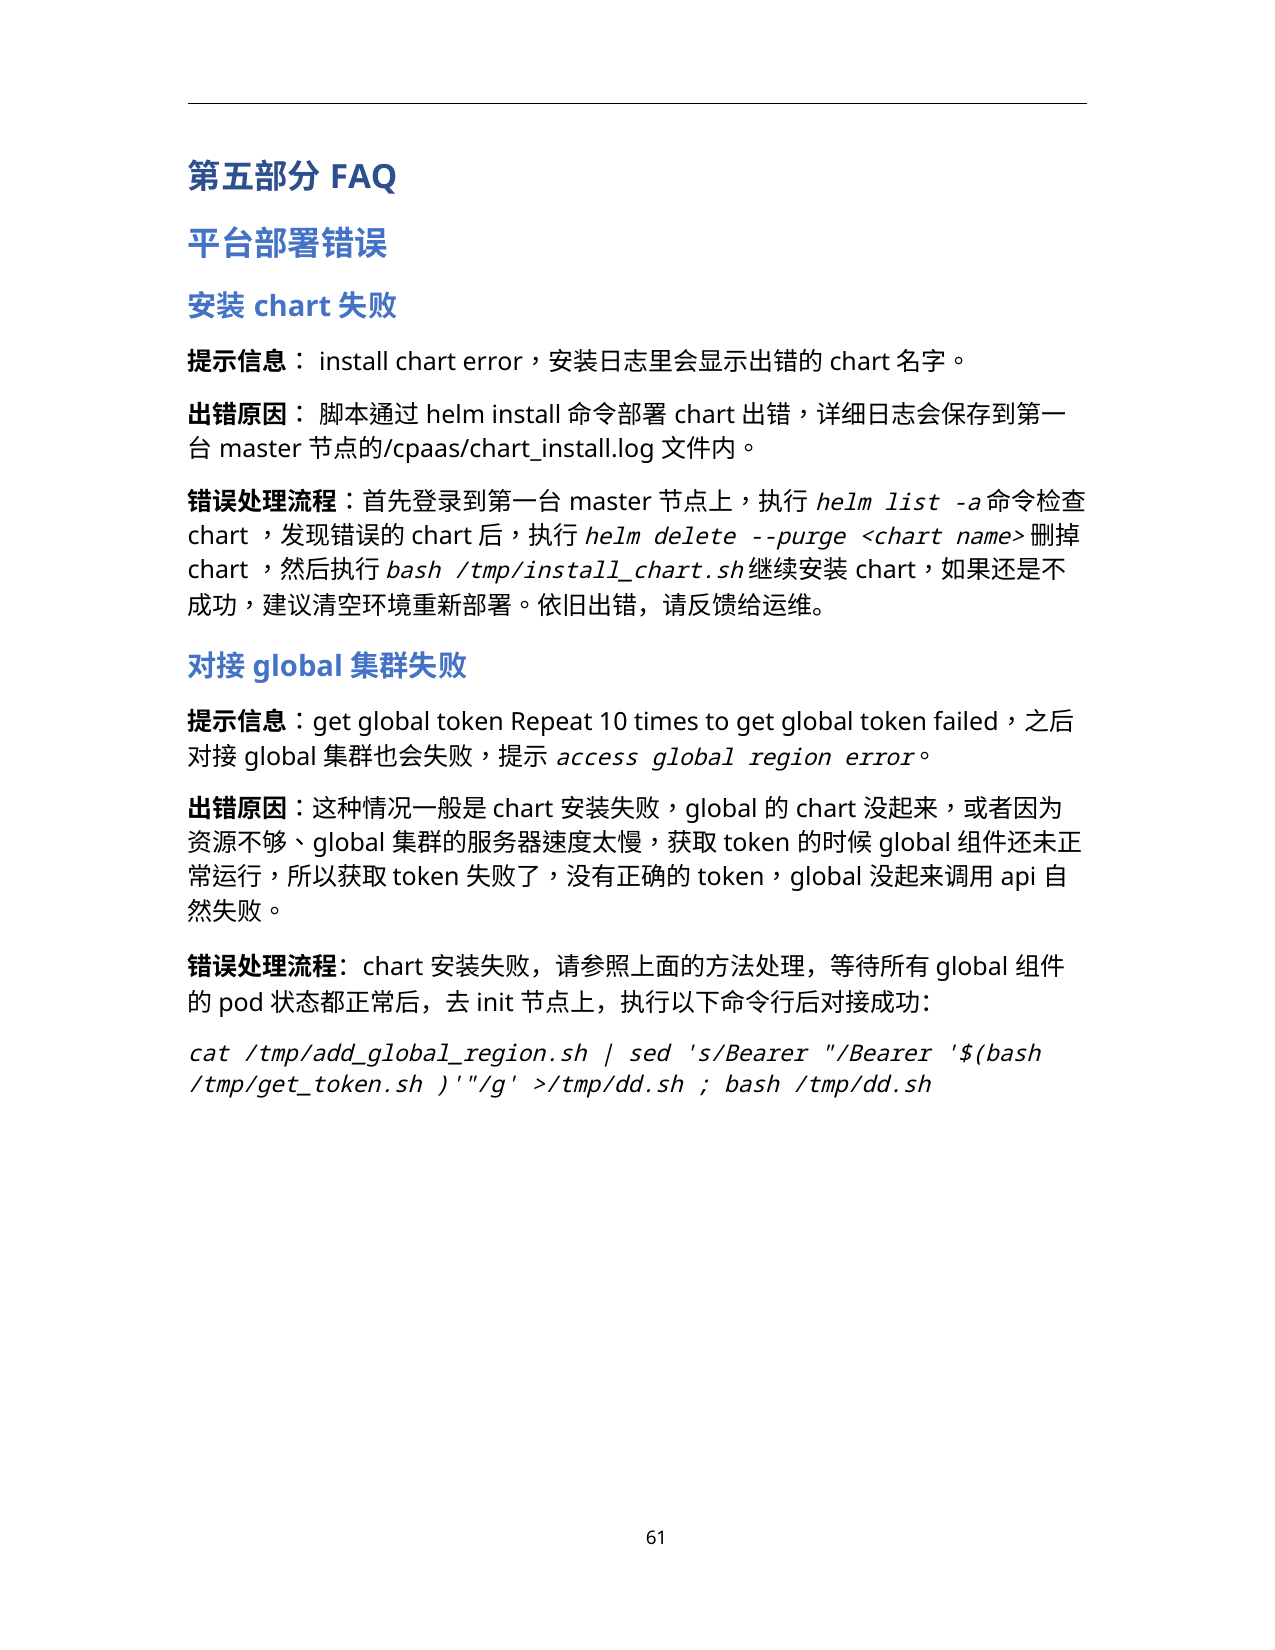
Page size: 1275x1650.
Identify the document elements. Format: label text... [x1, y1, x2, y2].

text 提示信息：get global token Repeat 10 times to get global token failed，之后对接 global 集群也会失败，提示 access global region error。 [187, 704, 1087, 772]
text cat /tmp/add_global_region.sh | sed 's/Bearer "/Bearer '$(bash /tmp/get_token.sh )'"/g' >/tmp/dd.sh ; bash /tmp/dd.sh [187, 1037, 1087, 1100]
text 出错原因： 脚本通过 helm install 命令部署 chart 出错，详细日志会保存到第一台 master 节点的/cpaas/chart_install.log 文件内。 [187, 397, 1087, 465]
text 错误处理流程：首先登录到第一台 master 节点上，执行 helm list -a 命令检查 chart ，发现错误的 chart 后，执行helm delete --purge <chart name> 删掉 chart ，然后执行bash /tmp/install_chart.sh 继续安装 chart，如果还是不成功，建议清空环境重新部署。依旧出错，请反馈给运维。 [187, 484, 1087, 622]
subtitle 第五部分 FAQ [187, 150, 1087, 198]
subtitle 安装 chart 失败 [187, 286, 1087, 325]
subtitle 对接 global 集群失败 [187, 643, 1087, 685]
text 提示信息： install chart error，安装日志里会显示出错的 chart 名字。 [187, 344, 1087, 378]
subtitle 平台部署错误 [187, 219, 1087, 265]
text 出错原因：这种情况一般是chart 安装失败，global 的 chart 没起来，或者因为资源不够、global 集群的服务器速度太慢，获取 token 的时候 global 组件还未正常运行，所以获取token 失败了，没有正确的 token，global 没起来调用 api 自然失败。 [187, 791, 1087, 927]
text 错误处理流程：chart 安装失败，请参照上面的方法处理，等待所有 global 组件的 pod 状态都正常后，去 init 节点上，执行以下命令行后对接成功： [187, 946, 1087, 1018]
